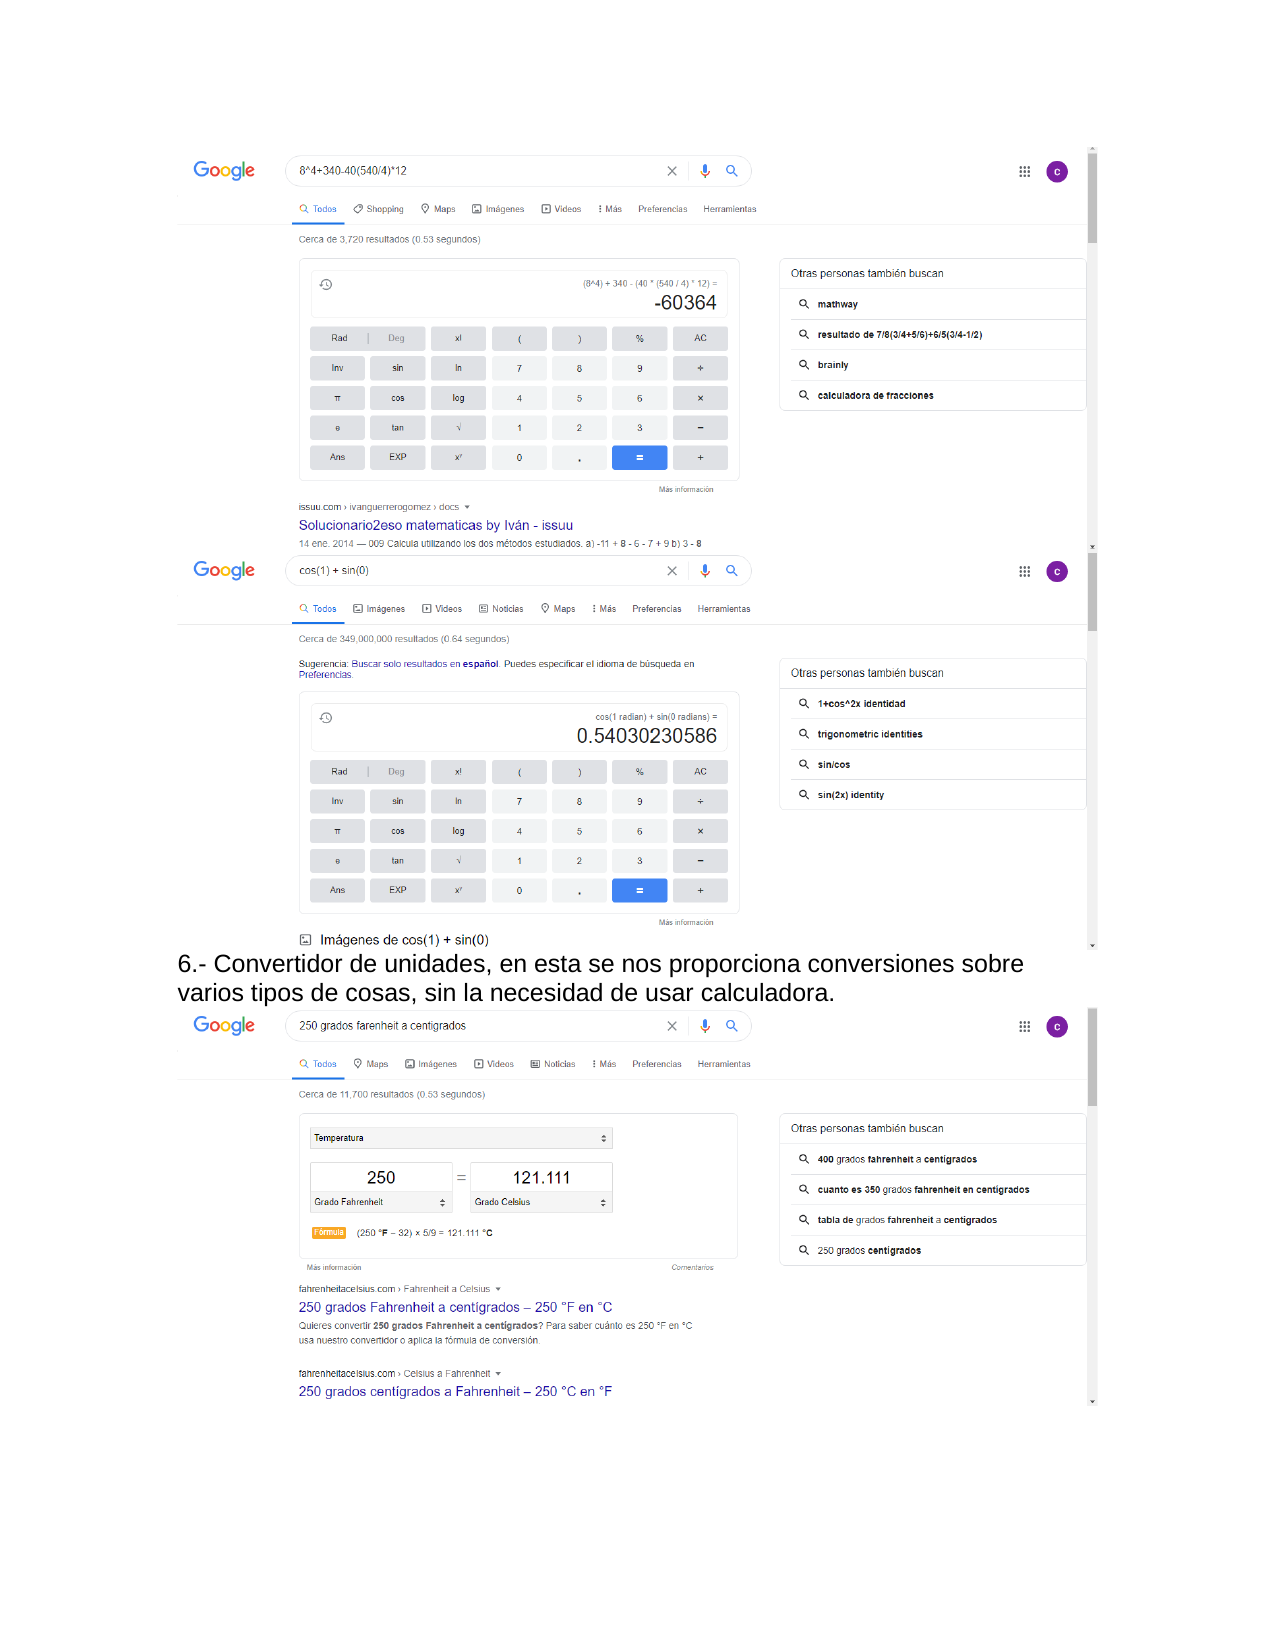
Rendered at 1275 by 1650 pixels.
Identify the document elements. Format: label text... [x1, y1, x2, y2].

picture [177, 1007, 1098, 1406]
text 6.- Convertidor de unidades, en esta se nos proporciona conversiones sobre varios tipos de cosas, sin la necesidad de usar calculadora. [177, 950, 1098, 1007]
picture [177, 147, 1098, 950]
